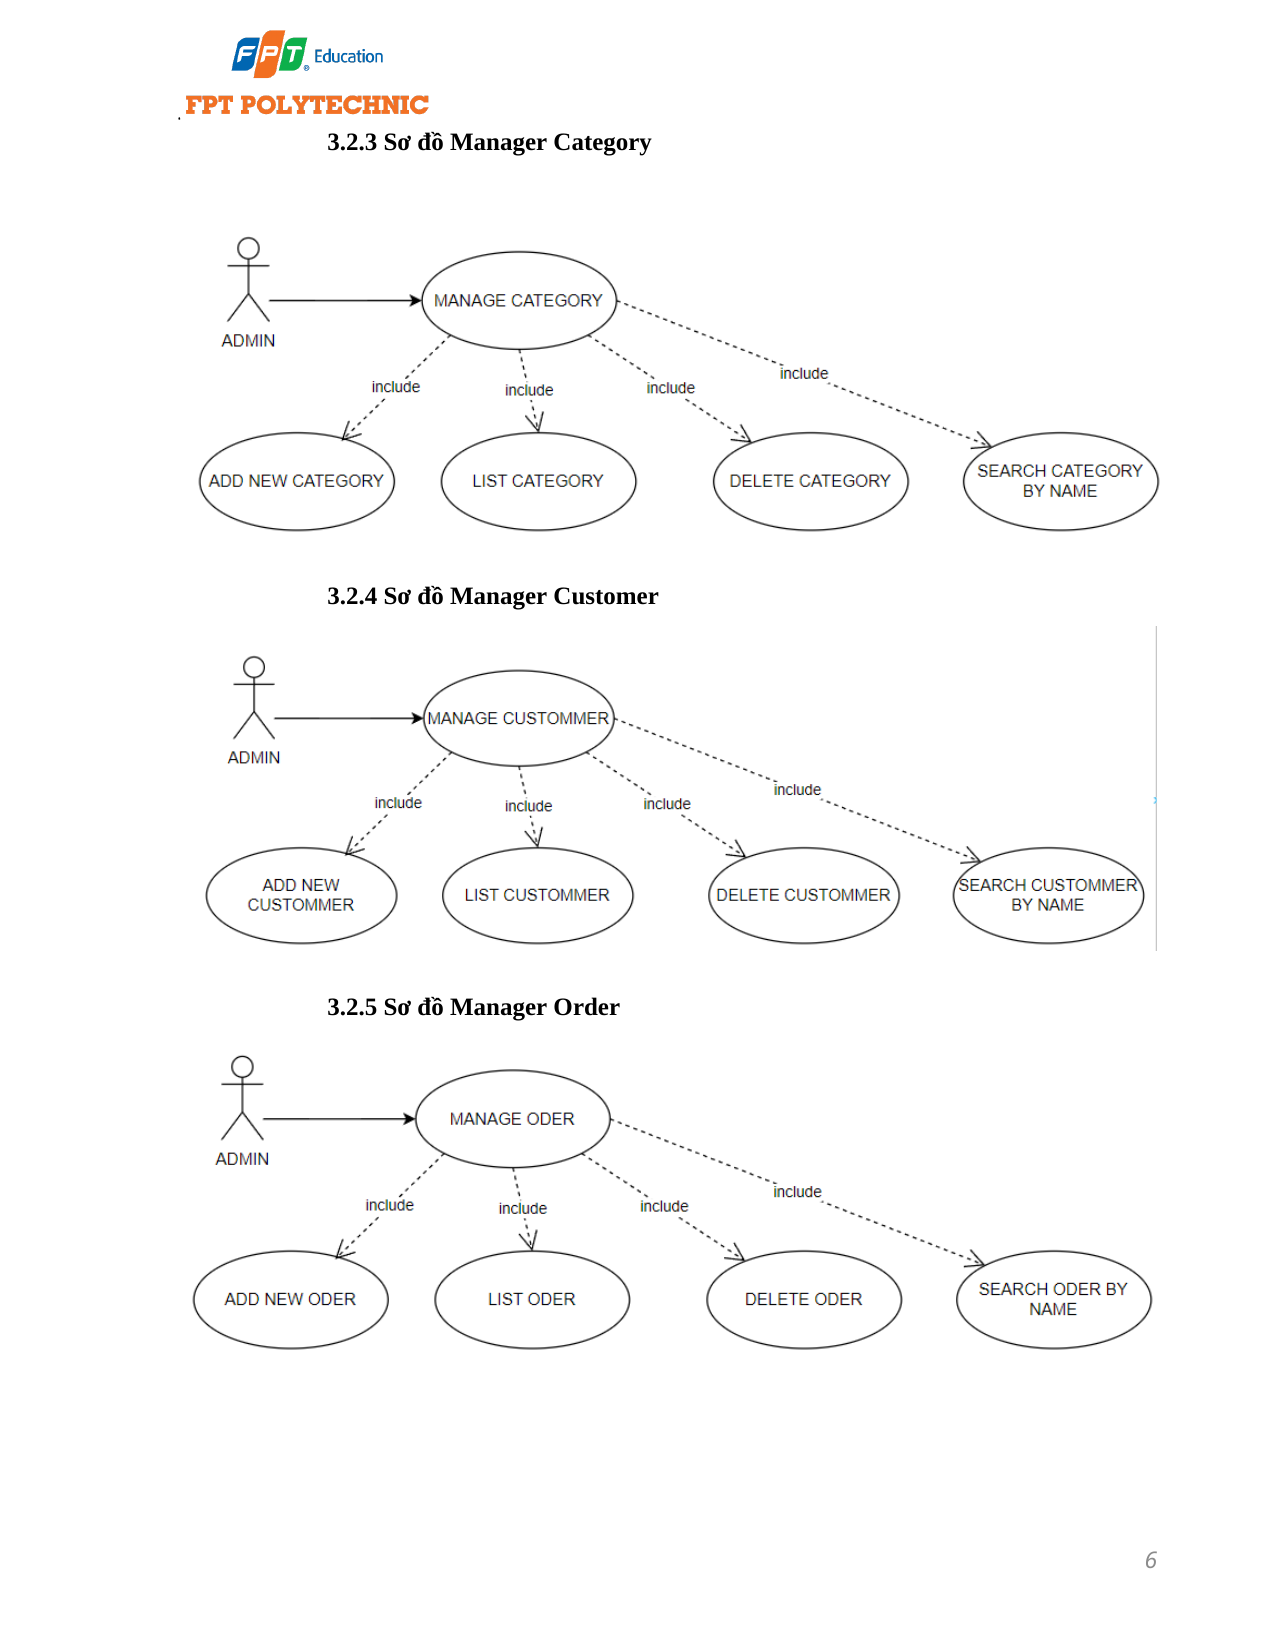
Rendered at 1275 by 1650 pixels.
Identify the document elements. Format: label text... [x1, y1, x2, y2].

picture [177, 22, 437, 122]
list 3.2.4 Sơ đồ Manager Customer [177, 581, 1157, 610]
picture [183, 174, 1163, 537]
picture [177, 1037, 1157, 1363]
picture [177, 626, 1157, 951]
list 3.2.5 Sơ đồ Manager Order [177, 992, 1157, 1021]
list 3.2.3 Sơ đồ Manager Category [177, 127, 1157, 156]
